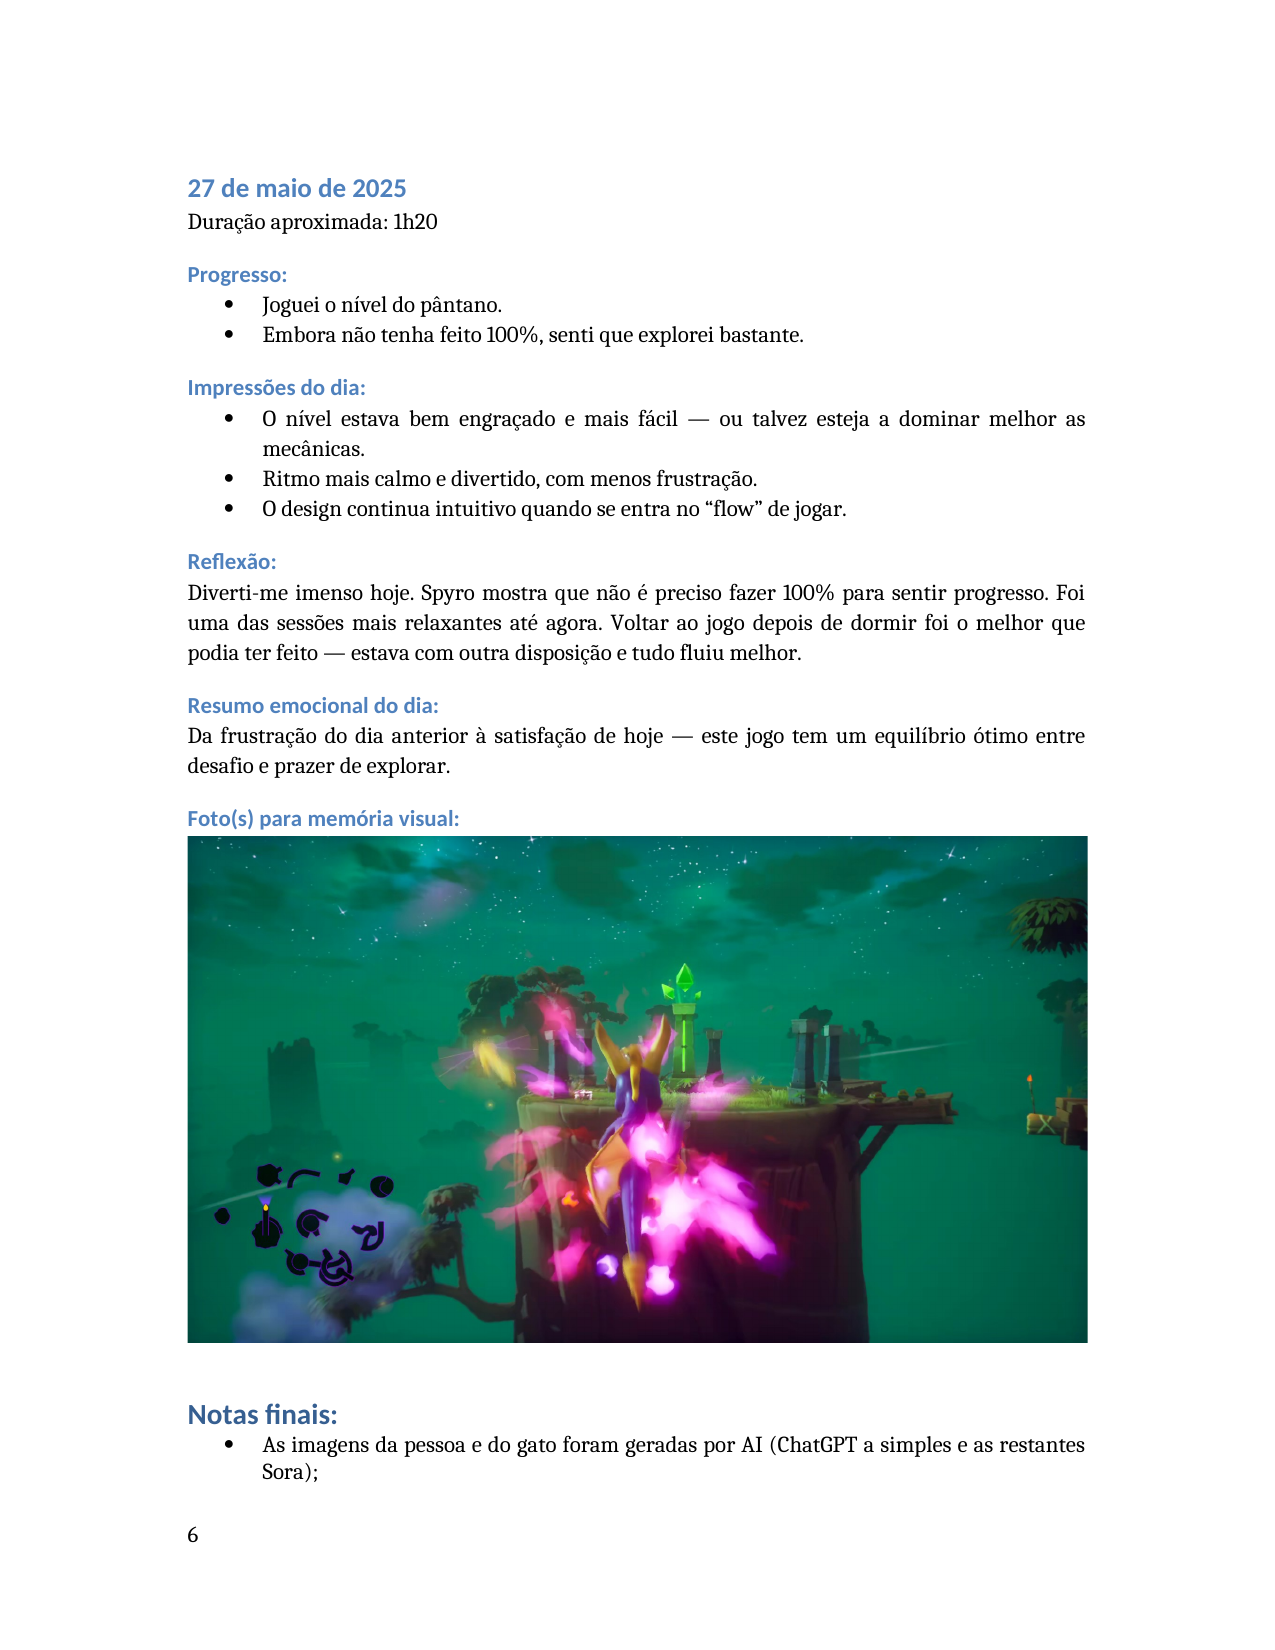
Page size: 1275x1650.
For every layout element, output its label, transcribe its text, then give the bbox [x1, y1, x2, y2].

subtitle Progresso: [187, 260, 1087, 288]
list Ritmo mais calmo e divertido, com menos frustração. [225, 466, 1087, 492]
subtitle Impressões do dia: [187, 373, 1087, 401]
list Joguei o nível do pântano. [225, 292, 1087, 318]
text Diverti-me imenso hoje. Spyro mostra que não é preciso fazer 100% para sentir progresso. Foi uma das sessões mais relaxantes até agora. Voltar ao jogo depois de dormir foi o melhor que podia ter feito — estava com outra disposição e tudo fluiu melhor. [187, 579, 1087, 666]
text Da frustração do dia anterior à satisfação de hoje — este jogo tem um equilíbrio ótimo entre desafio e prazer de explorar. [187, 723, 1087, 779]
text Duração aproximada: 1h20 [187, 209, 1087, 235]
subtitle Reflexão: [187, 547, 1087, 575]
subtitle Resumo emocional do dia: [187, 691, 1087, 719]
list Embora não tenha feito 100%, senti que explorei bastante. [225, 322, 1087, 348]
list O nível estava bem engraçado e mais fácil — ou talvez esteja a dominar melhor as mecânicas. [225, 405, 1087, 462]
list O design continua intuitivo quando se entra no “flow” de jogar. [225, 496, 1087, 522]
subtitle Foto(s) para memória visual: [187, 804, 1087, 832]
subtitle 27 de maio de 2025 [187, 171, 1087, 204]
subtitle Notas finais: [187, 1396, 1087, 1432]
list As imagens da pessoa e do gato foram geradas por AI (ChatGPT a simples e as restantes Sora); [225, 1432, 1087, 1485]
picture [187, 836, 1088, 1343]
